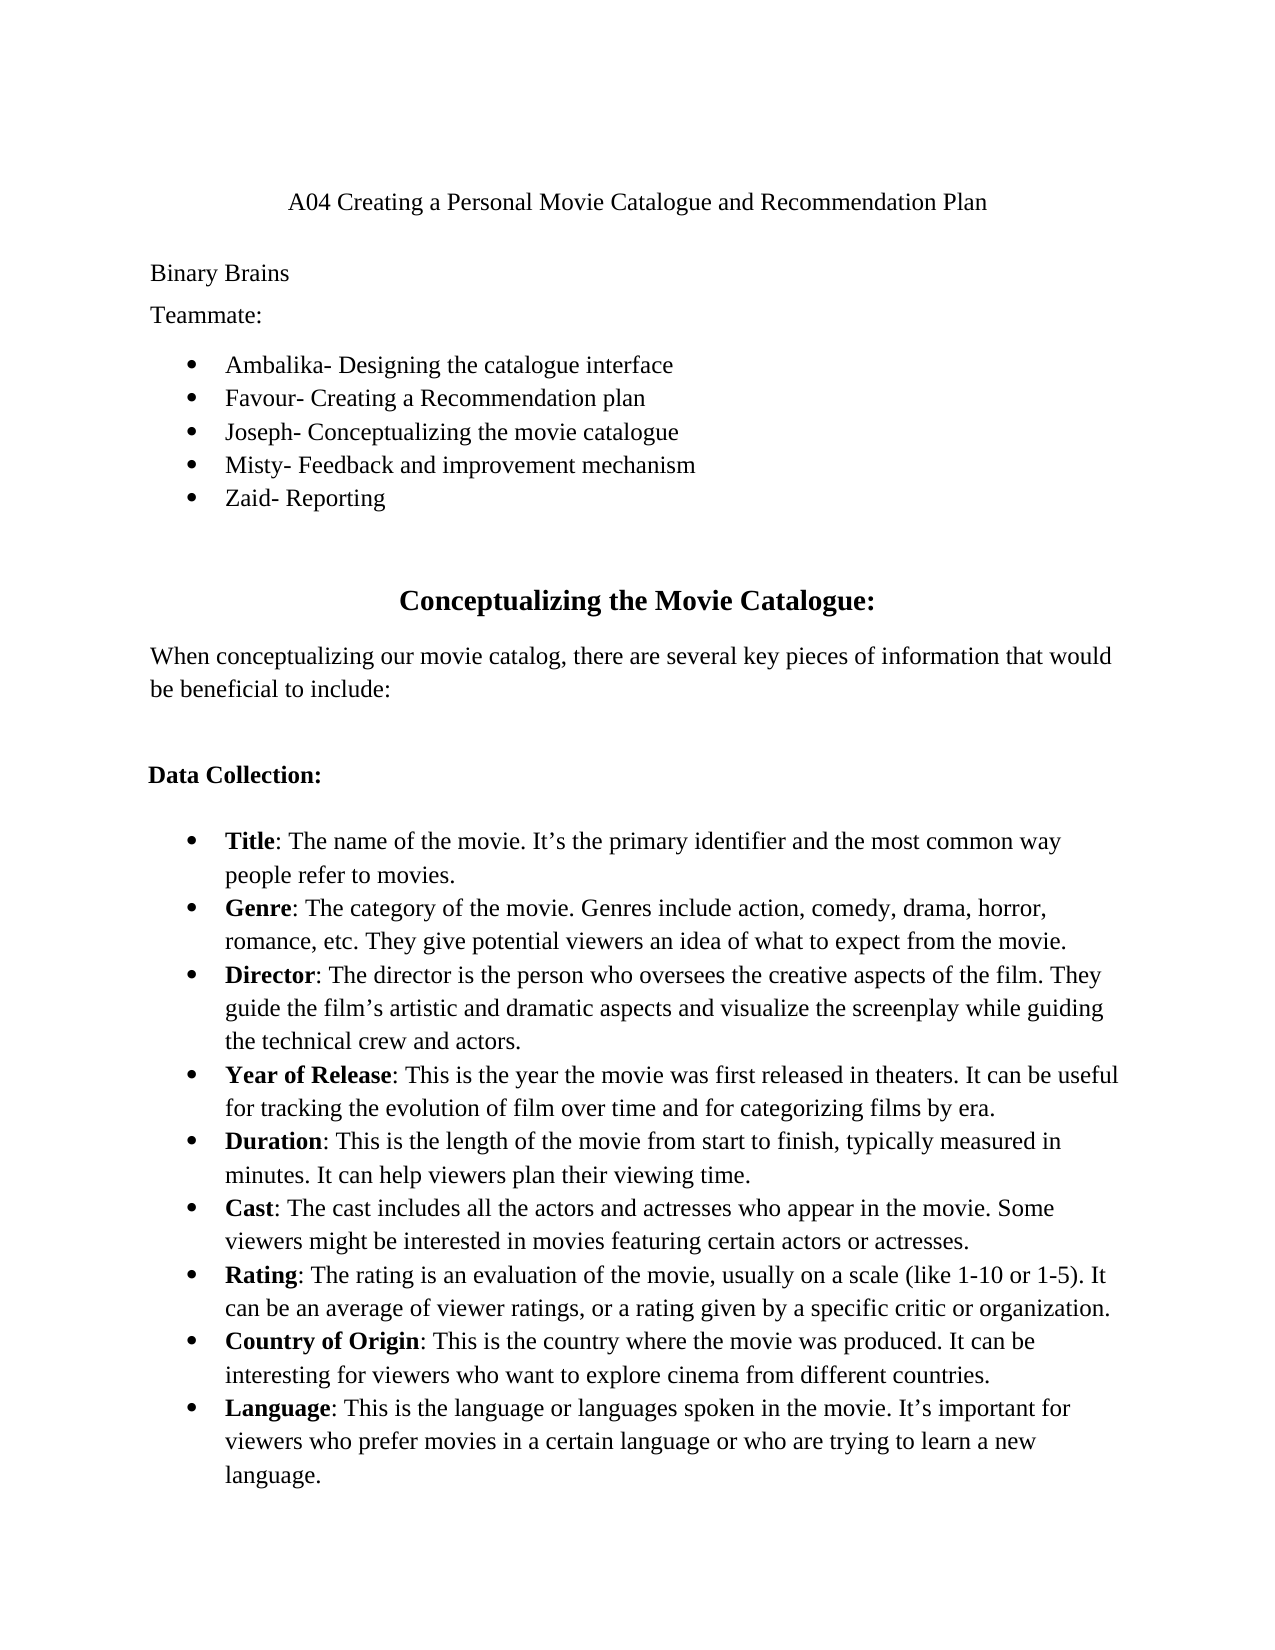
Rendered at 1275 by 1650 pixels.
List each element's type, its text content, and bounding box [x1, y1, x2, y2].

text Teammate: [150, 300, 1125, 329]
text Data Collection: [148, 760, 1127, 788]
list Director: The director is the person who oversees the creative aspects of the film. They guide the film’s artistic and dramatic aspects and visualize the screenplay while guiding the technical crew and actors. [187, 960, 1127, 1055]
text Conceptualizing the Movie Catalogue: [150, 583, 1125, 617]
list Duration: This is the length of the movie from start to finish, typically measured in minutes. It can help viewers plan their viewing time. [187, 1126, 1127, 1188]
list Joseph- Conceptualizing the movie catalogue [187, 417, 1125, 445]
list Rating: The rating is an evaluation of the movie, usually on a scale (like 1-10 or 1-5). It can be an average of viewer ratings, or a rating given by a specific critic or organization. [187, 1260, 1127, 1322]
subtitle Binary Brains [150, 258, 1125, 287]
list Zaid- Reporting [187, 483, 1125, 512]
list Title: The name of the movie. It’s the primary identifier and the most common way people refer to movies. [187, 826, 1127, 888]
list Misty- Feedback and improvement mechanism [187, 450, 1125, 479]
text When conceptualizing our movie catalog, there are several key pieces of information that would be beneficial to include: [150, 641, 1125, 703]
list Country of Origin: This is the country where the movie was produced. It can be interesting for viewers who want to explore cinema from different countries. [187, 1326, 1127, 1388]
list Ambalika- Designing the catalogue interface [187, 350, 1125, 379]
list Year of Release: This is the year the movie was first released in theaters. It can be useful for tracking the evolution of film over time and for categorizing films by era. [187, 1060, 1127, 1122]
list Language: This is the language or languages spoken in the movie. It’s important for viewers who prefer movies in a certain language or who are trying to learn a new language. [187, 1393, 1127, 1488]
list Favour- Creating a Recommendation plan [187, 383, 1125, 412]
list Cast: The cast includes all the actors and actresses who appear in the movie. Some viewers might be interested in movies featuring certain actors or actresses. [187, 1193, 1127, 1255]
list Genre: The category of the movie. Genres include action, comedy, drama, horror, romance, etc. They give potential viewers an idea of what to expect from the movie. [187, 893, 1127, 955]
subtitle A04 Creating a Personal Movie Catalogue and Recommendation Plan [150, 187, 1125, 216]
